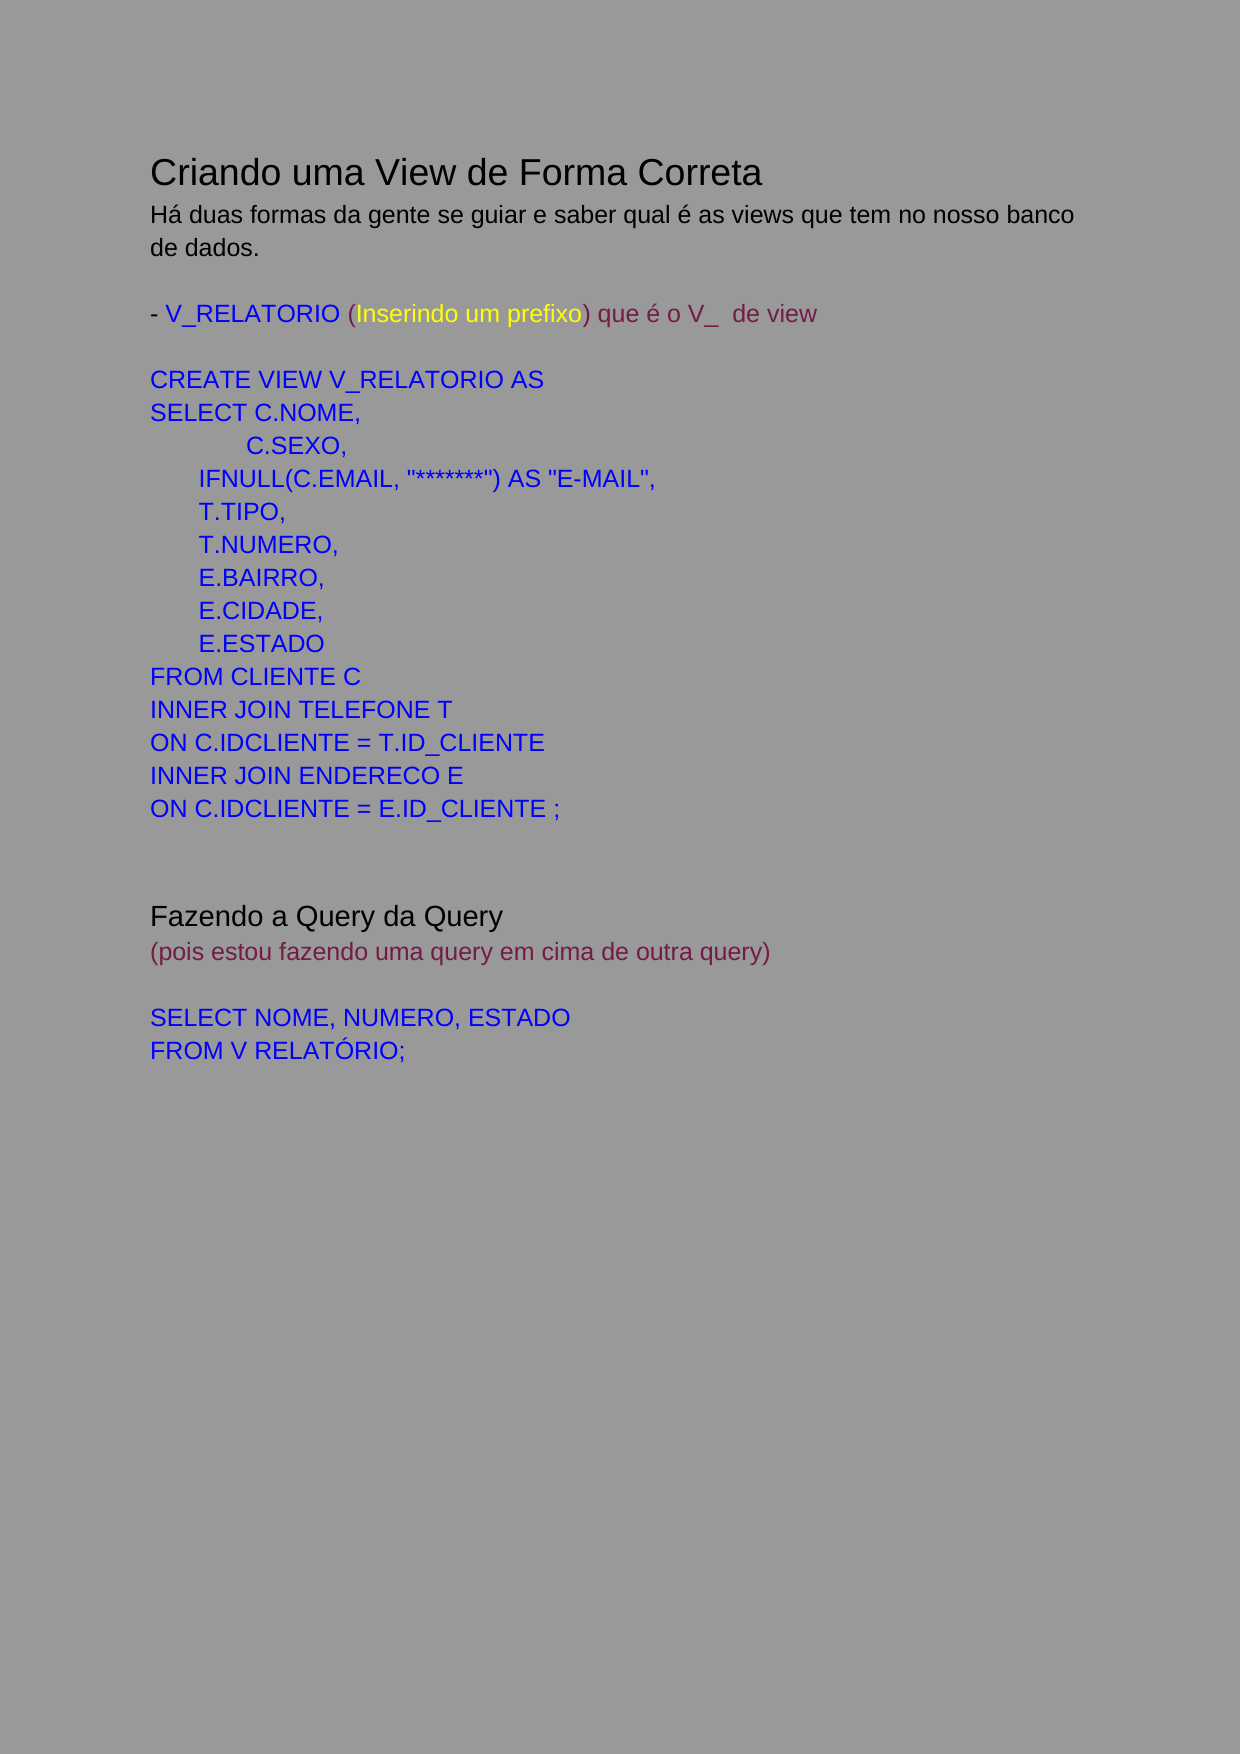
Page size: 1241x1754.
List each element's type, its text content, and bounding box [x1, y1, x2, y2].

text ON C.IDCLIENTE = E.ID_CLIENTE ; [150, 794, 1090, 823]
text E.ESTADO [150, 629, 1090, 658]
text - V_RELATORIO (Inserindo um prefixo) que é o V_ de view [150, 299, 1090, 327]
text T.NUMERO, [150, 530, 1090, 558]
text INNER JOIN TELEFONE T [150, 695, 1090, 724]
text INNER JOIN ENDERECO E [150, 761, 1090, 790]
text Há duas formas da gente se guiar e saber qual é as views que tem no nosso banco de dados. [150, 199, 1090, 261]
text CREATE VIEW V_RELATORIO AS [150, 365, 1090, 393]
text E.CIDADE, [150, 596, 1090, 624]
text SELECT NOME, NUMERO, ESTADO [150, 1003, 1090, 1032]
text Fazendo a Query da Query [150, 898, 1090, 932]
text IFNULL(C.EMAIL, "*******") AS "E-MAIL", [150, 464, 1090, 492]
text E.BAIRRO, [150, 563, 1090, 592]
text (pois estou fazendo uma query em cima de outra query) [150, 937, 1090, 966]
text SELECT C.NOME, [150, 398, 1090, 426]
text FROM V RELATÓRIO; [150, 1036, 1090, 1065]
text C.SEXO, [150, 431, 1090, 459]
text T.TIPO, [150, 497, 1090, 526]
text ON C.IDCLIENTE = T.ID_CLIENTE [150, 728, 1090, 757]
text Criando uma View de Forma Correta [150, 150, 1090, 193]
text FROM CLIENTE C [150, 662, 1090, 691]
